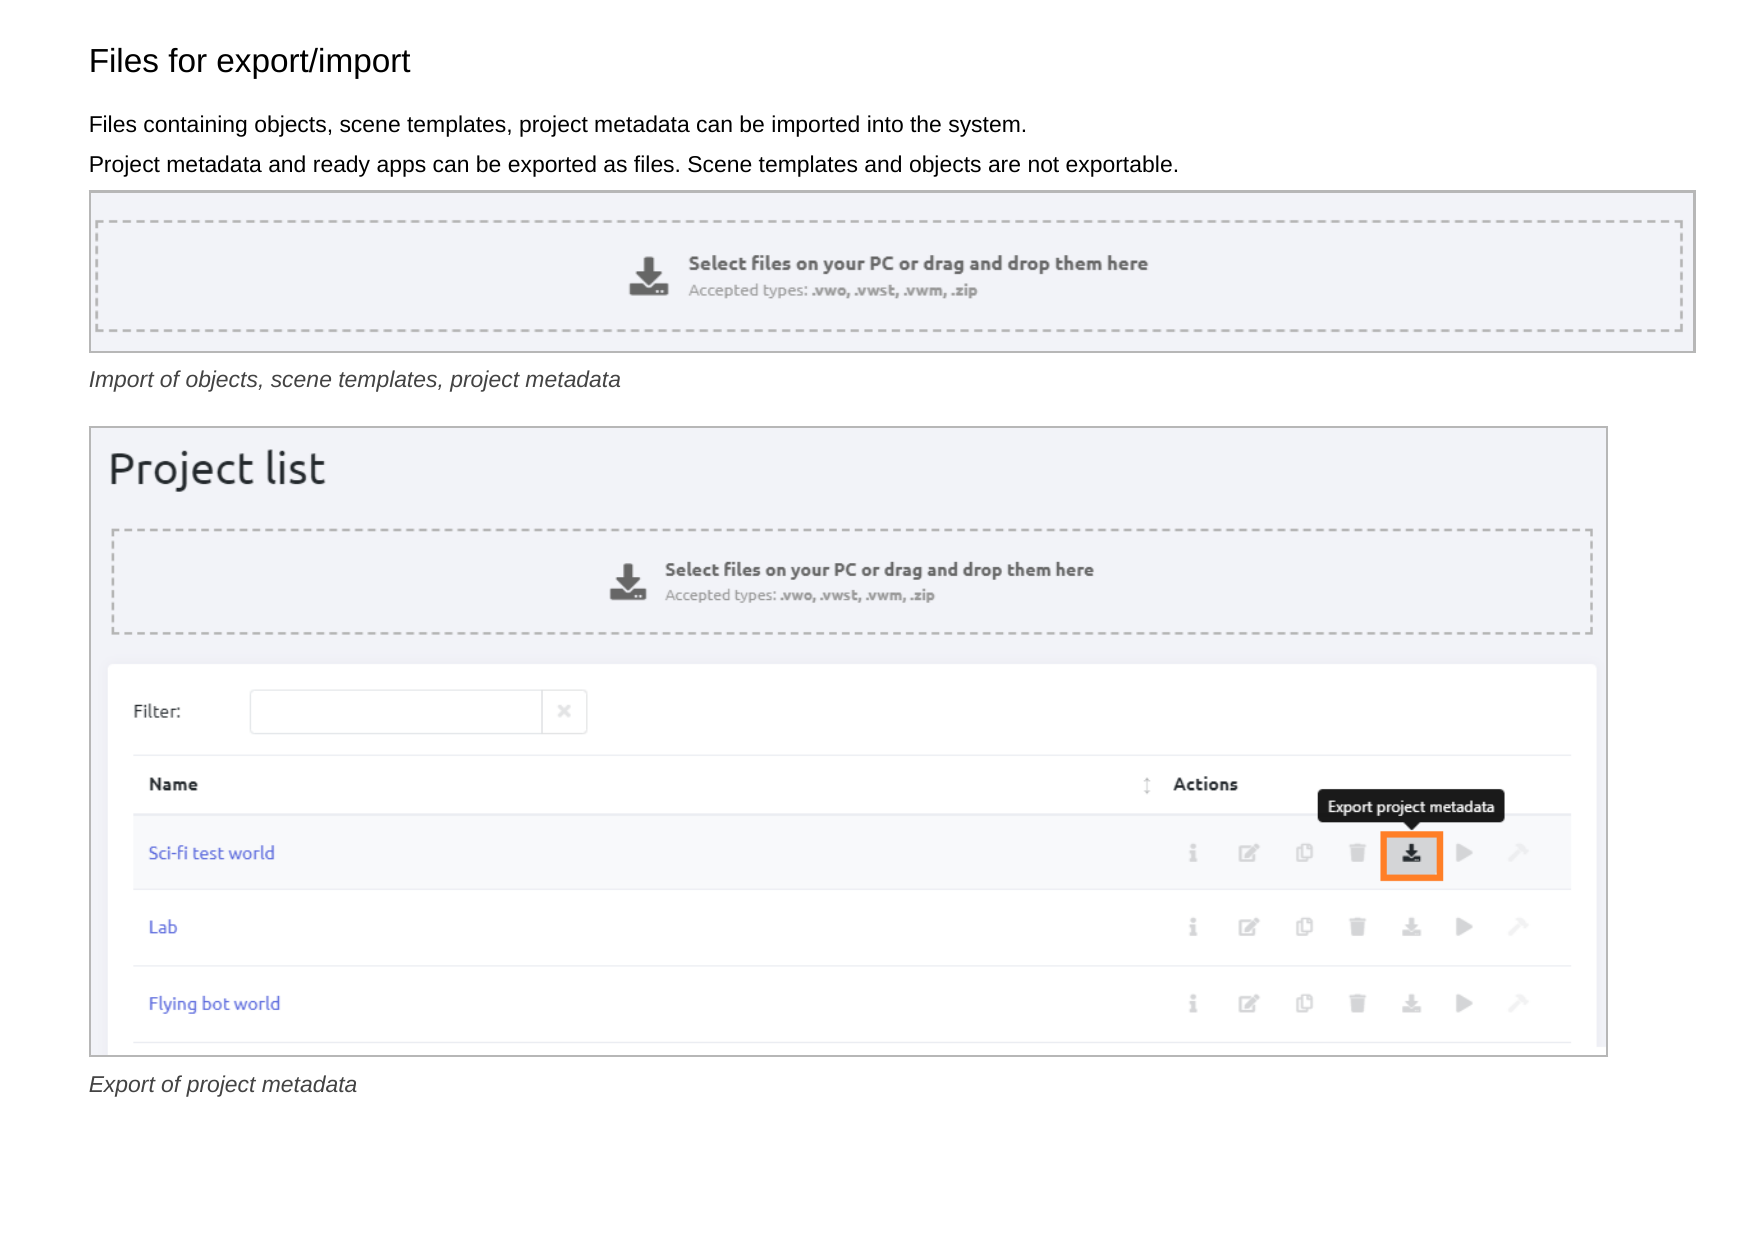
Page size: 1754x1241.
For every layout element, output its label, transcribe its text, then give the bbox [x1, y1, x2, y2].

picture [91, 193, 1693, 351]
text Project metadata and ready apps can be exported as files. Scene templates and objects are not exportable. [88, 151, 1695, 177]
text Export of project metadata [88, 1071, 1695, 1097]
subtitle Files for export/import [88, 41, 1695, 80]
text Import of objects, scene templates, project metadata [88, 366, 1695, 392]
picture [91, 428, 1606, 1055]
text Files containing objects, scene templates, project metadata can be imported into the system. [88, 111, 1695, 138]
